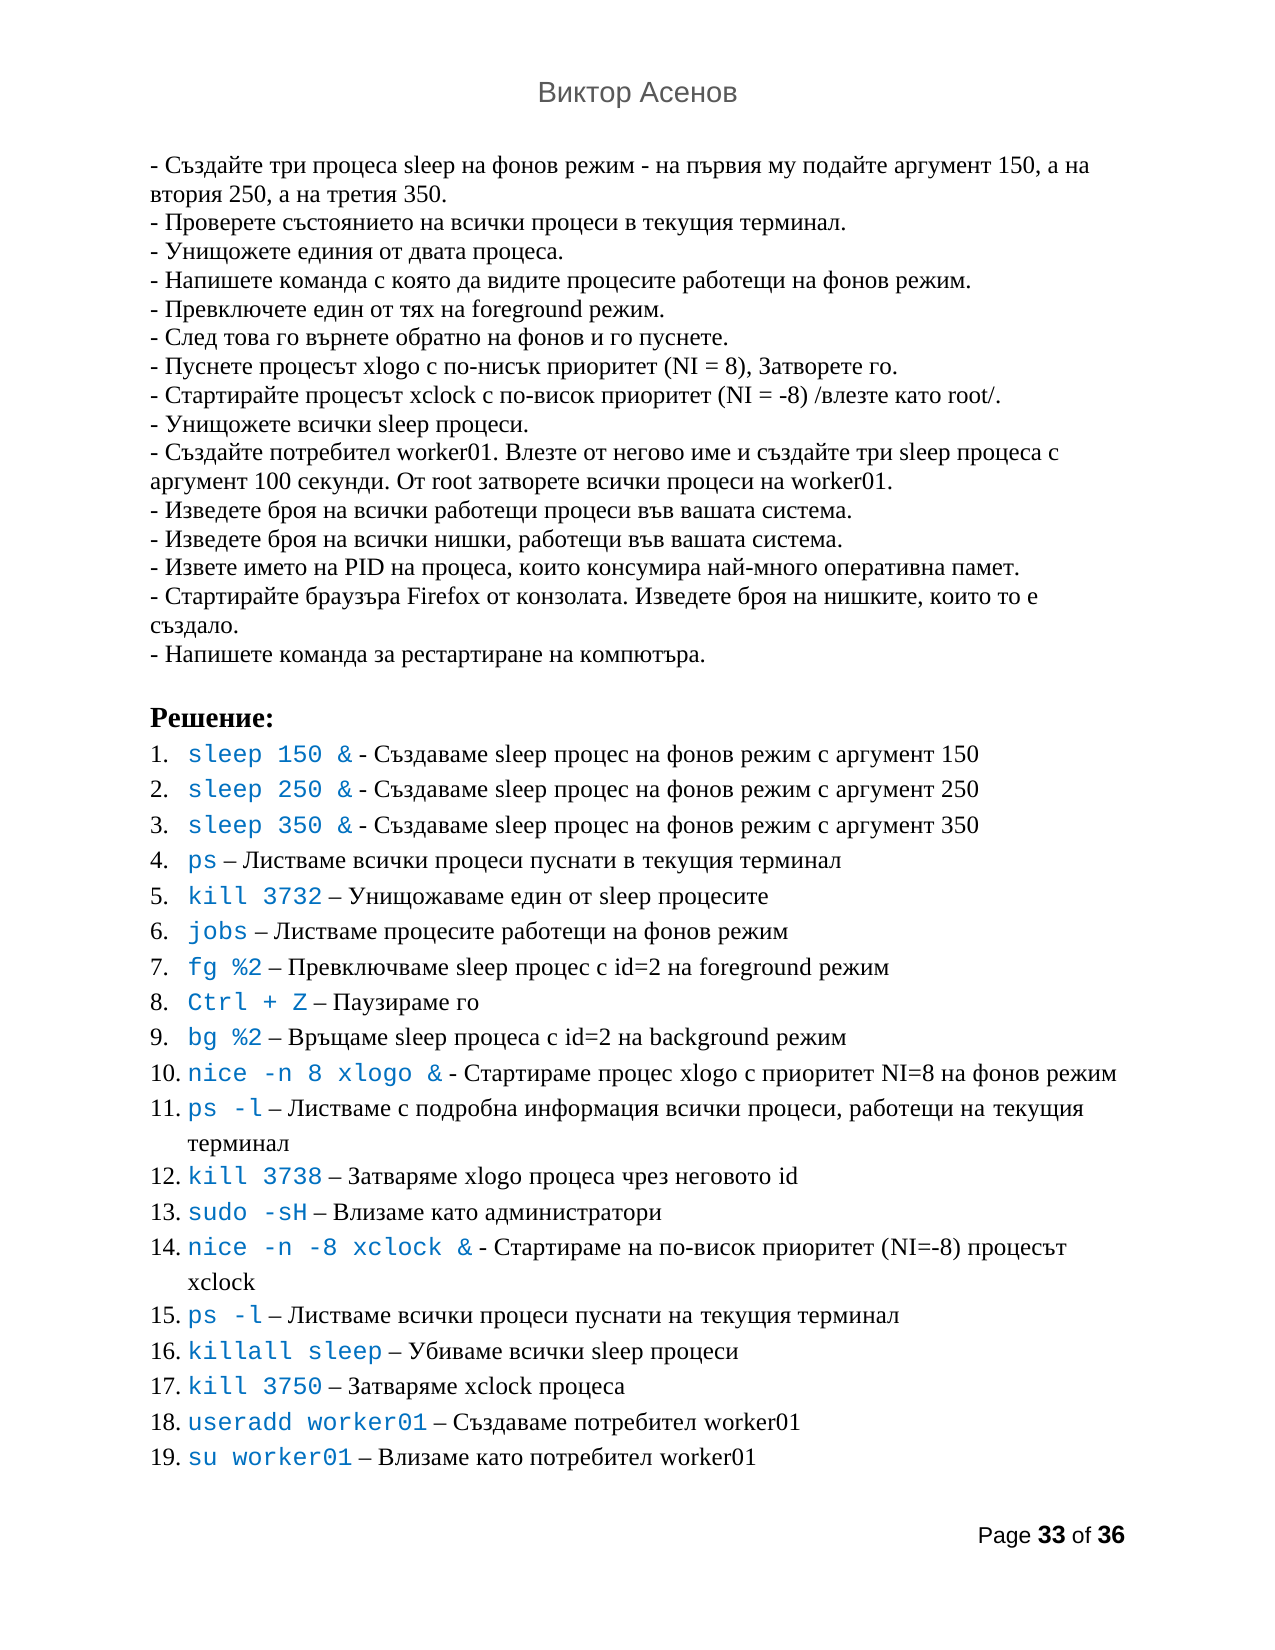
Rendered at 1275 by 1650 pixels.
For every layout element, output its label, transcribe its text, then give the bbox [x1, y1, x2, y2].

list kill 3750 – Затваряме xclock процеса [150, 1371, 1125, 1402]
list sleep 350 & - Създаваме sleep процес на фонов режим с аргумент 350 [150, 810, 1125, 841]
text - Изведете броя на всички нишки, работещи във вашата система. [150, 524, 1125, 552]
list Ctrl + Z – Паузираме го [150, 987, 1125, 1018]
text - Създайте три процеса sleep на фонов режим - на първия му подайте аргумент 150, а на втория 250, а на третия 350. [150, 150, 1125, 207]
list fg %2 – Превключваме sleep процес с id=2 на foreground режим [150, 952, 1125, 982]
text - Стартирайте процесът xclock с по-висок приоритет (NI = -8) /влезте като root/. [150, 380, 1125, 409]
list nice -n 8 xlogo & - Стартираме процес xlogo с приоритет NI=8 на фонов режим [150, 1058, 1125, 1089]
list ps -l – Листваме всички процеси пуснати на текущия терминал [150, 1300, 1125, 1331]
text - Превключете един от тях на foreground режим. [150, 294, 1125, 322]
text - Изведете броя на всички работещи процеси във вашата система. [150, 495, 1125, 524]
list jobs – Листваме процесите работещи на фонов режим [150, 916, 1125, 947]
list su worker01 – Влизаме като потребител worker01 [150, 1442, 1125, 1473]
text - Извете името на PID на процеса, които консумира най-много оперативна памет. [150, 552, 1125, 581]
list ps -l – Листваме с подробна информация всички процеси, работещи на текущия терминал [150, 1093, 1125, 1157]
text - Пуснете процесът xlogo с по-нисък приоритет (NI = 8), Затворете го. [150, 351, 1125, 380]
list kill 3738 – Затваряме xlogo процеса чрез неговото id [150, 1161, 1125, 1192]
text Решение: [150, 701, 1125, 734]
text - Унищожете всички sleep процеси. [150, 409, 1125, 437]
text - След това го върнете обратно на фонов и го пуснете. [150, 322, 1125, 351]
list kill 3732 – Унищожаваме един от sleep процесите [150, 881, 1125, 912]
text - Напишете команда с която да видите процесите работещи на фонов режим. [150, 265, 1125, 294]
text - Напишете команда за рестартиране на компютъра. [150, 639, 1125, 667]
text - Унищожете единия от двата процеса. [150, 236, 1125, 265]
list sleep 150 & - Създаваме sleep процес на фонов режим с аргумент 150 [150, 739, 1125, 770]
list ps – Листваме всички процеси пуснати в текущия терминал [150, 845, 1125, 876]
text - Проверете състоянието на всички процеси в текущия терминал. [150, 207, 1125, 236]
list useradd worker01 – Създаваме потребител worker01 [150, 1407, 1125, 1437]
list nice -n -8 xclock & - Стартираме на по-висок приоритет (NI=-8) процесът xclock [150, 1232, 1125, 1296]
list sudo -sH – Влизаме като администратори [150, 1197, 1125, 1228]
list bg %2 – Връщаме sleep процеса с id=2 на background режим [150, 1022, 1125, 1053]
text - Създайте потребител worker01. Влезте от негово име и създайте три sleep процеса с аргумент 100 секунди. От root затворете всички процеси на worker01. [150, 437, 1125, 495]
text - Стартирайте браузъра Firefox от конзолата. Изведете броя на нишките, които то е създало. [150, 581, 1125, 639]
list killall sleep – Убиваме всички sleep процеси [150, 1336, 1125, 1367]
list sleep 250 & - Създаваме sleep процес на фонов режим с аргумент 250 [150, 774, 1125, 805]
